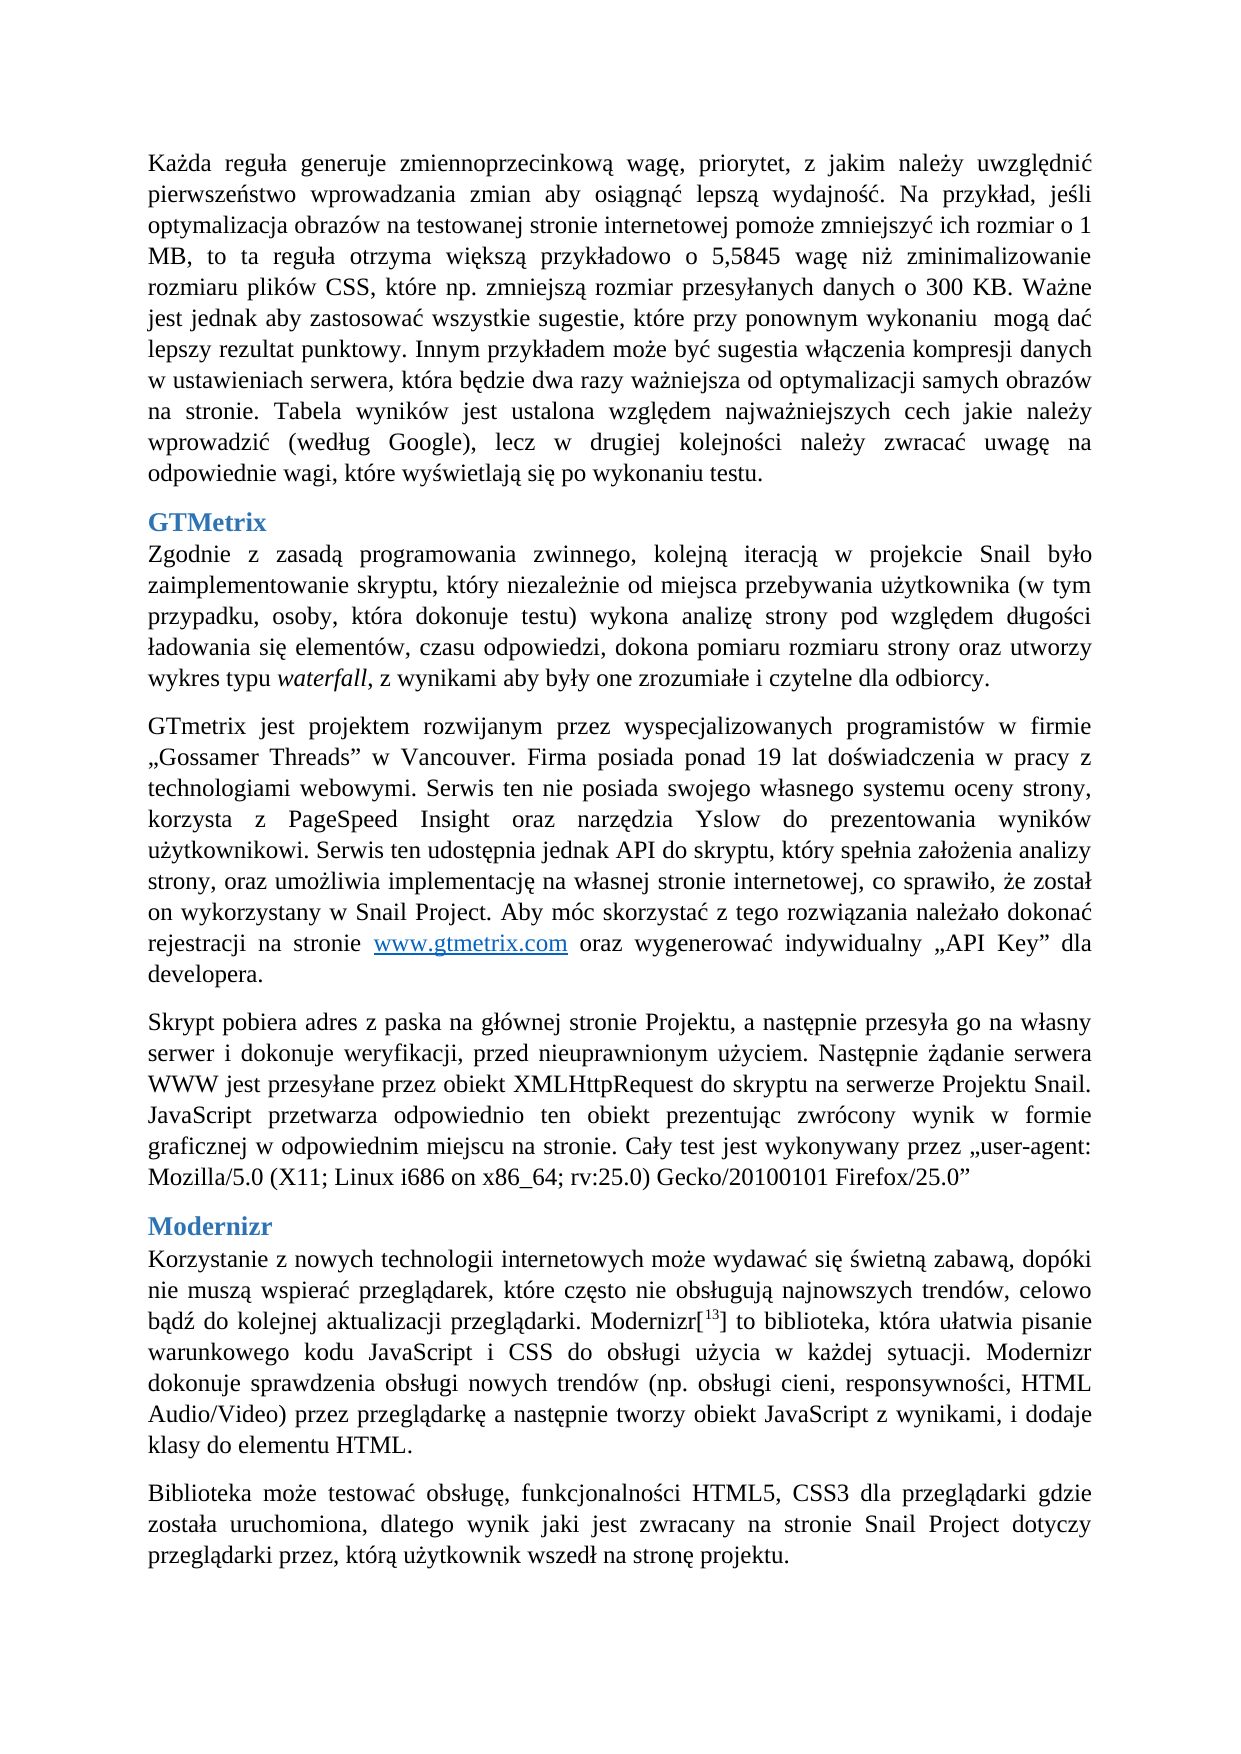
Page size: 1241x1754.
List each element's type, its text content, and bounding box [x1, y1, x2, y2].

text Każda reguła generuje zmiennoprzecinkową wagę, priorytet, z jakim należy uwzględnić pierwszeństwo wprowadzania zmian aby osiągnąć lepszą wydajność. Na przykład, jeśli optymalizacja obrazów na testowanej stronie internetowej pomoże zmniejszyć ich rozmiar o 1 MB, to ta reguła otrzyma większą przykładowo o 5,5845 wagę niż zminimalizowanie rozmiaru plików CSS, które np. zmniejszą rozmiar przesyłanych danych o 300 KB. Ważne jest jednak aby zastosować wszystkie sugestie, które przy ponownym wykonaniu mogą dać lepszy rezultat punktowy. Innym przykładem może być sugestia włączenia kompresji danych w ustawieniach serwera, która będzie dwa razy ważniejsza od optymalizacji samych obrazów na stronie. Tabela wyników jest ustalona względem najważniejszych cech jakie należy wprowadzić (według Google), lecz w drugiej kolejności należy zwracać uwagę na odpowiednie wagi, które wyświetlają się po wykonaniu testu. [148, 148, 1093, 487]
text Zgodnie z zasadą programowania zwinnego, kolejną iteracją w projekcie Snail było zaimplementowanie skryptu, który niezależnie od miejsca przebywania użytkownika (w tym przypadku, osoby, która dokonuje testu) wykona analizę strony pod względem długości ładowania się elementów, czasu odpowiedzi, dokona pomiaru rozmiaru strony oraz utworzy wykres typu waterfall, z wynikami aby były one zrozumiałe i czytelne dla odbiorcy. [148, 539, 1093, 692]
text Skrypt pobiera adres z paska na głównej stronie Projektu, a następnie przesyła go na własny serwer i dokonuje weryfikacji, przed nieuprawnionym użyciem. Następnie żądanie serwera WWW jest przesyłane przez obiekt XMLHttpRequest do skryptu na serwerze Projektu Snail. JavaScript przetwarza odpowiednio ten obiekt prezentując zwrócony wynik w formie graficznej w odpowiednim miejscu na stronie. Cały test jest wykonywany przez „user-agent: Mozilla/5.0 (X11; Linux i686 on x86_64; rv:25.0) Gecko/20100101 Firefox/25.0” [148, 1007, 1093, 1191]
text Biblioteka może testować obsługę, funkcjonalności HTML5, CSS3 dla przeglądarki gdzie została uruchomiona, dlatego wynik jaki jest zwracany na stronie Snail Project dotyczy przeglądarki przez, którą użytkownik wszedł na stronę projektu. [148, 1478, 1093, 1568]
text Korzystanie z nowych technologii internetowych może wydawać się świetną zabawą, dopóki nie muszą wspierać przeglądarek, które często nie obsługują najnowszych trendów, celowo bądź do kolejnej aktualizacji przeglądarki. Modernizr[] to biblioteka, która ułatwia pisanie warunkowego kodu JavaScript i CSS do obsługi użycia w każdej sytuacji. Modernizr dokonuje sprawdzenia obsługi nowych trendów (np. obsługi cieni, responsywności, HTML Audio/Video) przez przeglądarkę a następnie tworzy obiekt JavaScript z wynikami, i dodaje klasy do elementu HTML. [148, 1244, 1093, 1459]
subtitle GTMetrix [148, 506, 1093, 537]
subtitle Modernizr [148, 1210, 1093, 1241]
text GTmetrix jest projektem rozwijanym przez wyspecjalizowanych programistów w firmie „Gossamer Threads” w Vancouver. Firma posiada ponad 19 lat doświadczenia w pracy z technologiami webowymi. Serwis ten nie posiada swojego własnego systemu oceny strony, korzysta z PageSpeed Insight oraz narzędzia Yslow do prezentowania wyników użytkownikowi. Serwis ten udostępnia jednak API do skryptu, który spełnia założenia analizy strony, oraz umożliwia implementację na własnej stronie internetowej, co sprawiło, że został on wykorzystany w Snail Project. Aby móc skorzystać z tego rozwiązania należało dokonać rejestracji na stronie www.gtmetrix.com oraz wygenerować indywidualny „API Key” dla developera. [148, 711, 1093, 988]
